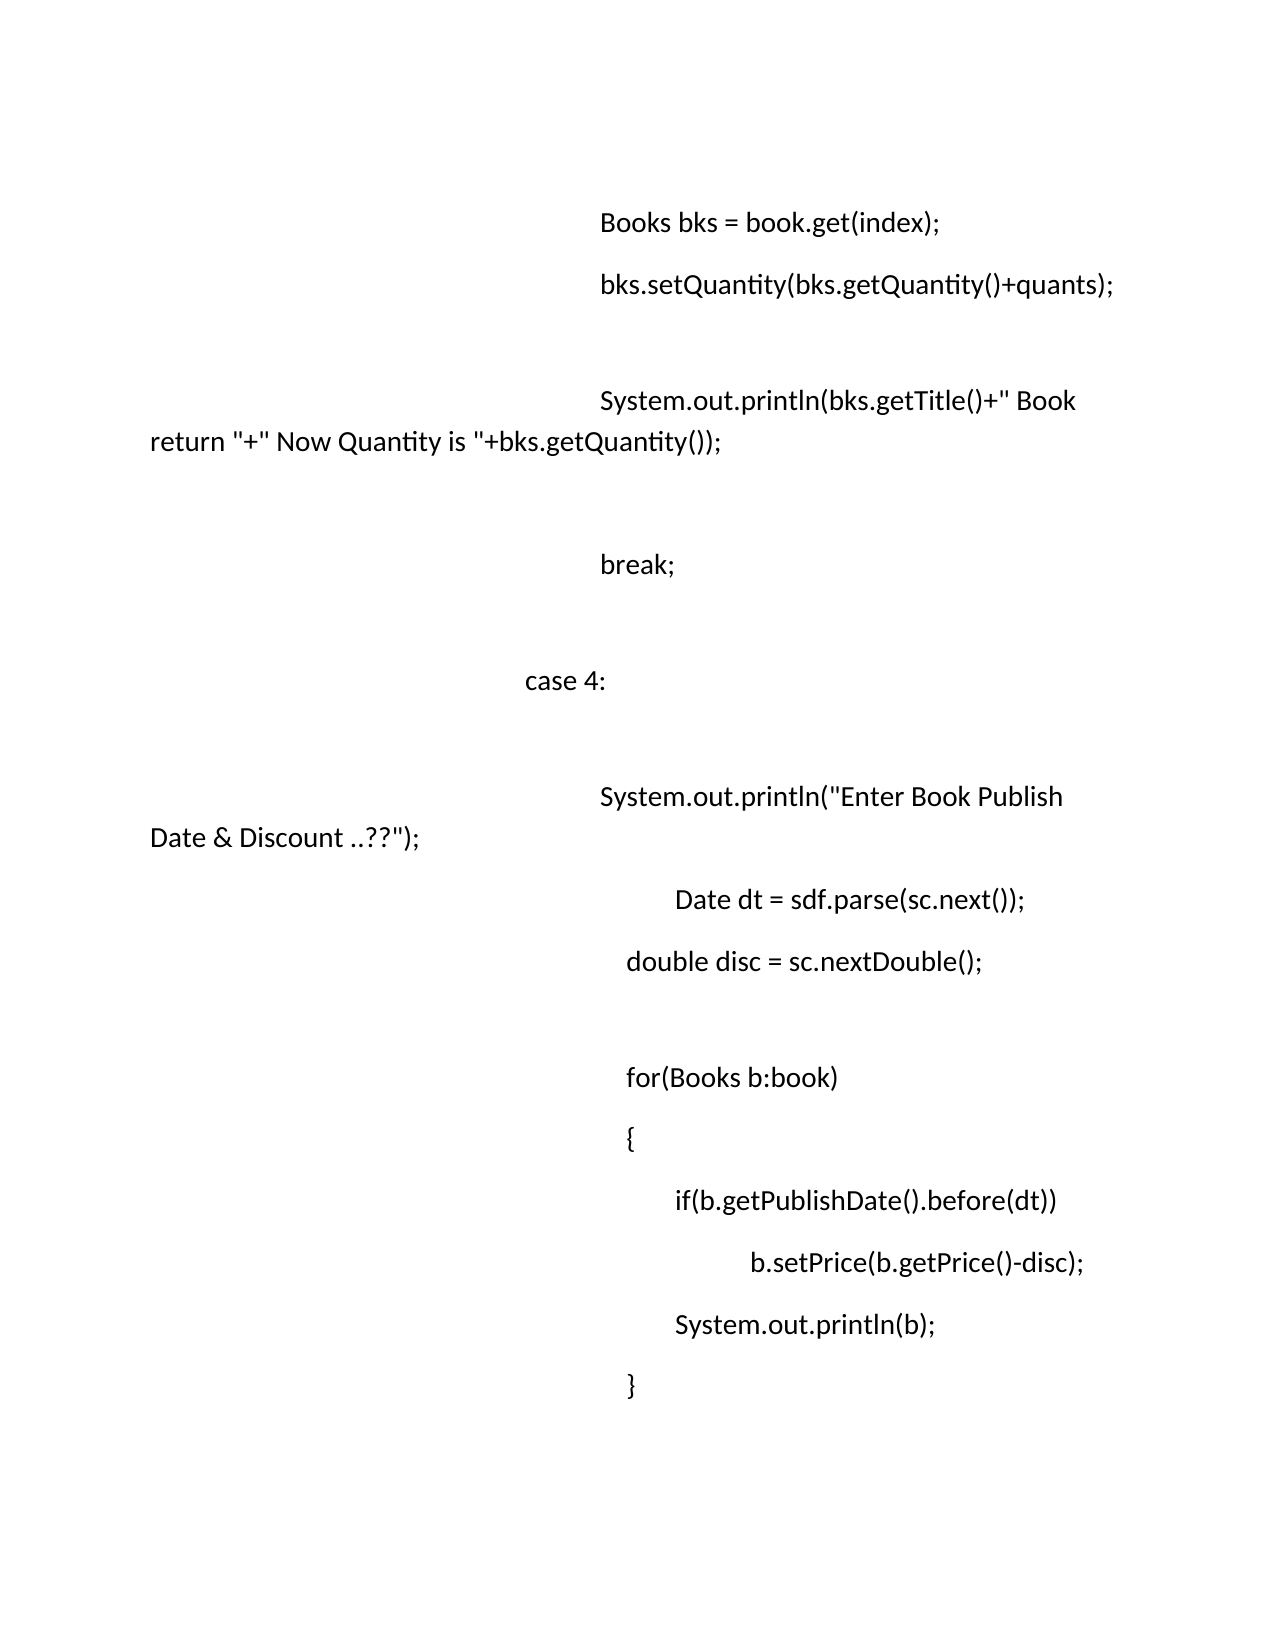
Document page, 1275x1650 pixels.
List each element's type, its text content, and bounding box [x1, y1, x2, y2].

text } [150, 1367, 1125, 1403]
text double disc = sc.nextDouble(); [150, 943, 1125, 978]
text System.out.println(bks.getTitle()+" Book return "+" Now Quantity is "+bks.getQuantity()); [150, 382, 1125, 458]
text if(b.getPublishDate().before(dt)) [150, 1182, 1125, 1218]
text { [150, 1120, 1125, 1156]
text b.setPrice(b.getPrice()-disc); [150, 1244, 1125, 1279]
text for(Books b:book) [150, 1059, 1125, 1094]
text bks.setQuantity(bks.getQuantity()+quants); [150, 266, 1125, 302]
text System.out.println("Enter Book Publish Date & Discount ..??"); [150, 778, 1125, 855]
text Books bks = book.get(index); [150, 204, 1125, 240]
text case 4: [150, 662, 1125, 698]
text System.out.println(b); [150, 1306, 1125, 1341]
text Date dt = sdf.parse(sc.next()); [150, 881, 1125, 917]
text break; [150, 546, 1125, 582]
